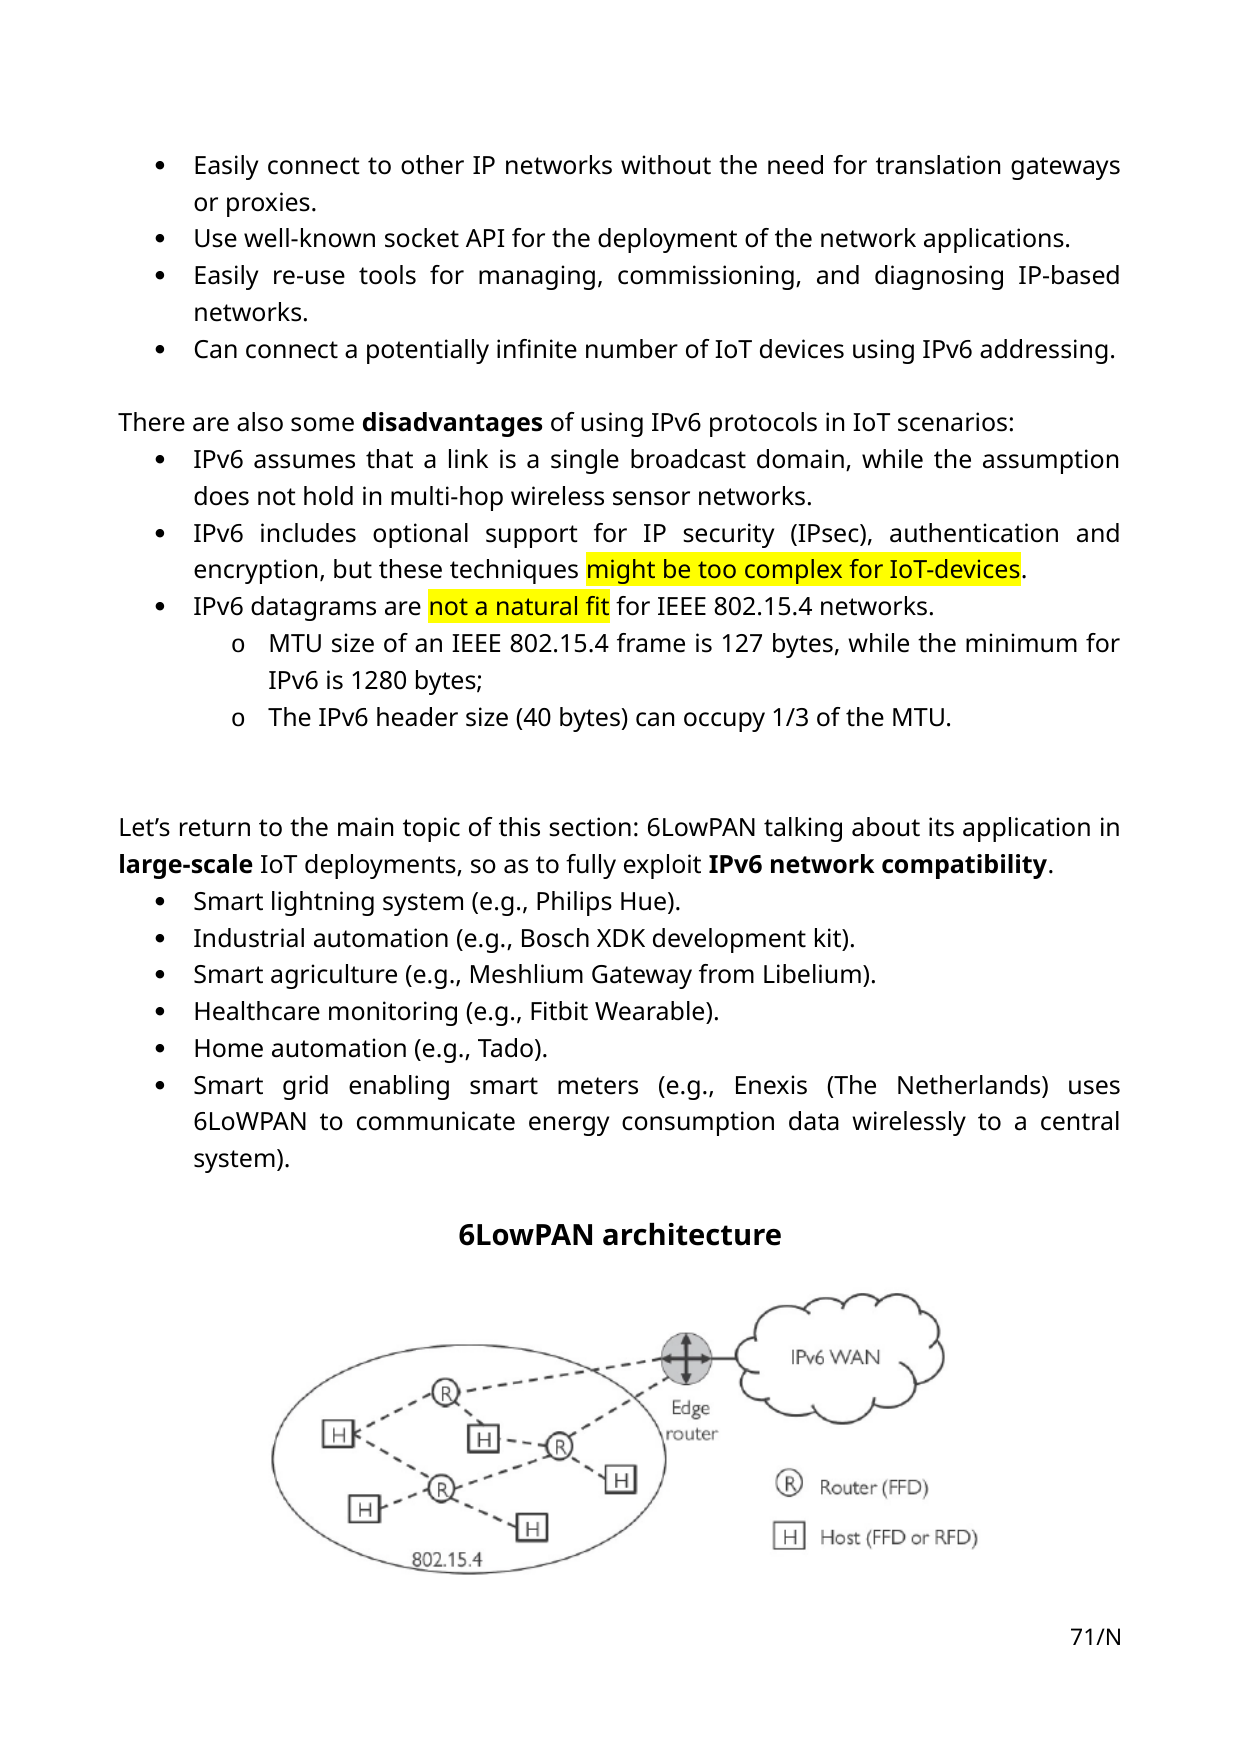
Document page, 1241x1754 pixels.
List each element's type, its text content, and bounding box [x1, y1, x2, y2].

list IPv6 datagrams are not a natural fit for IEEE 802.15.4 networks. [156, 589, 428, 623]
list Home automation (e.g., Tado). [156, 1031, 1122, 1064]
text 6LowPAN architecture [118, 1214, 1122, 1254]
list Smart grid enabling smart meters (e.g., Enexis (The Netherlands) uses 6LoWPAN to communicate energy consumption data wirelessly to a central system). [156, 1067, 1122, 1175]
list Can connect a potentially infinite number of IoT devices using IPv6 addressing. [156, 331, 1122, 366]
text Let’s return to the main topic of this section: 6LowPAN talking about its application in large-scale IoT deployments, so as to fully exploit IPv6 network compatibility. [118, 810, 1122, 881]
list IPv6 includes optional support for IP security (IPsec), authentication and encryption, but these techniques might be too complex for IoT-devices. [156, 515, 1122, 586]
list Easily connect to other IP networks without the need for translation gateways or proxies. [156, 148, 1122, 218]
list IPv6 datagrams are not a natural fit for IEEE 802.15.4 networks. [610, 589, 1122, 623]
list Healthcare monitoring (e.g., Fitbit Wearable). [156, 994, 1122, 1028]
list Industrial automation (e.g., Bosch XDK development kit). [156, 920, 1122, 954]
list IPv6 assumes that a link is a single broadcast domain, while the assumption does not hold in multi-hop wireless sensor networks. [156, 442, 1122, 513]
list MTU size of an IEEE 802.15.4 frame is 127 bytes, while the minimum for IPv6 is 1280 bytes; [231, 626, 1122, 697]
list Easily re-use tools for managing, commissioning, and diagnosing IP-based networks. [156, 258, 1122, 329]
list Use well-known socket API for the deployment of the network applications. [156, 221, 1122, 255]
picture [252, 1267, 988, 1601]
list Smart agriculture (e.g., Meshlium Gateway from Libelium). [156, 957, 1122, 991]
list The IPv6 header size (40 bytes) can occupy 1/3 of the MTU. [231, 699, 1122, 734]
list Smart lightning system (e.g., Philips Hue). [156, 883, 1122, 917]
text There are also some disadvantages of using IPv6 protocols in IoT scenarios: [118, 405, 1122, 439]
